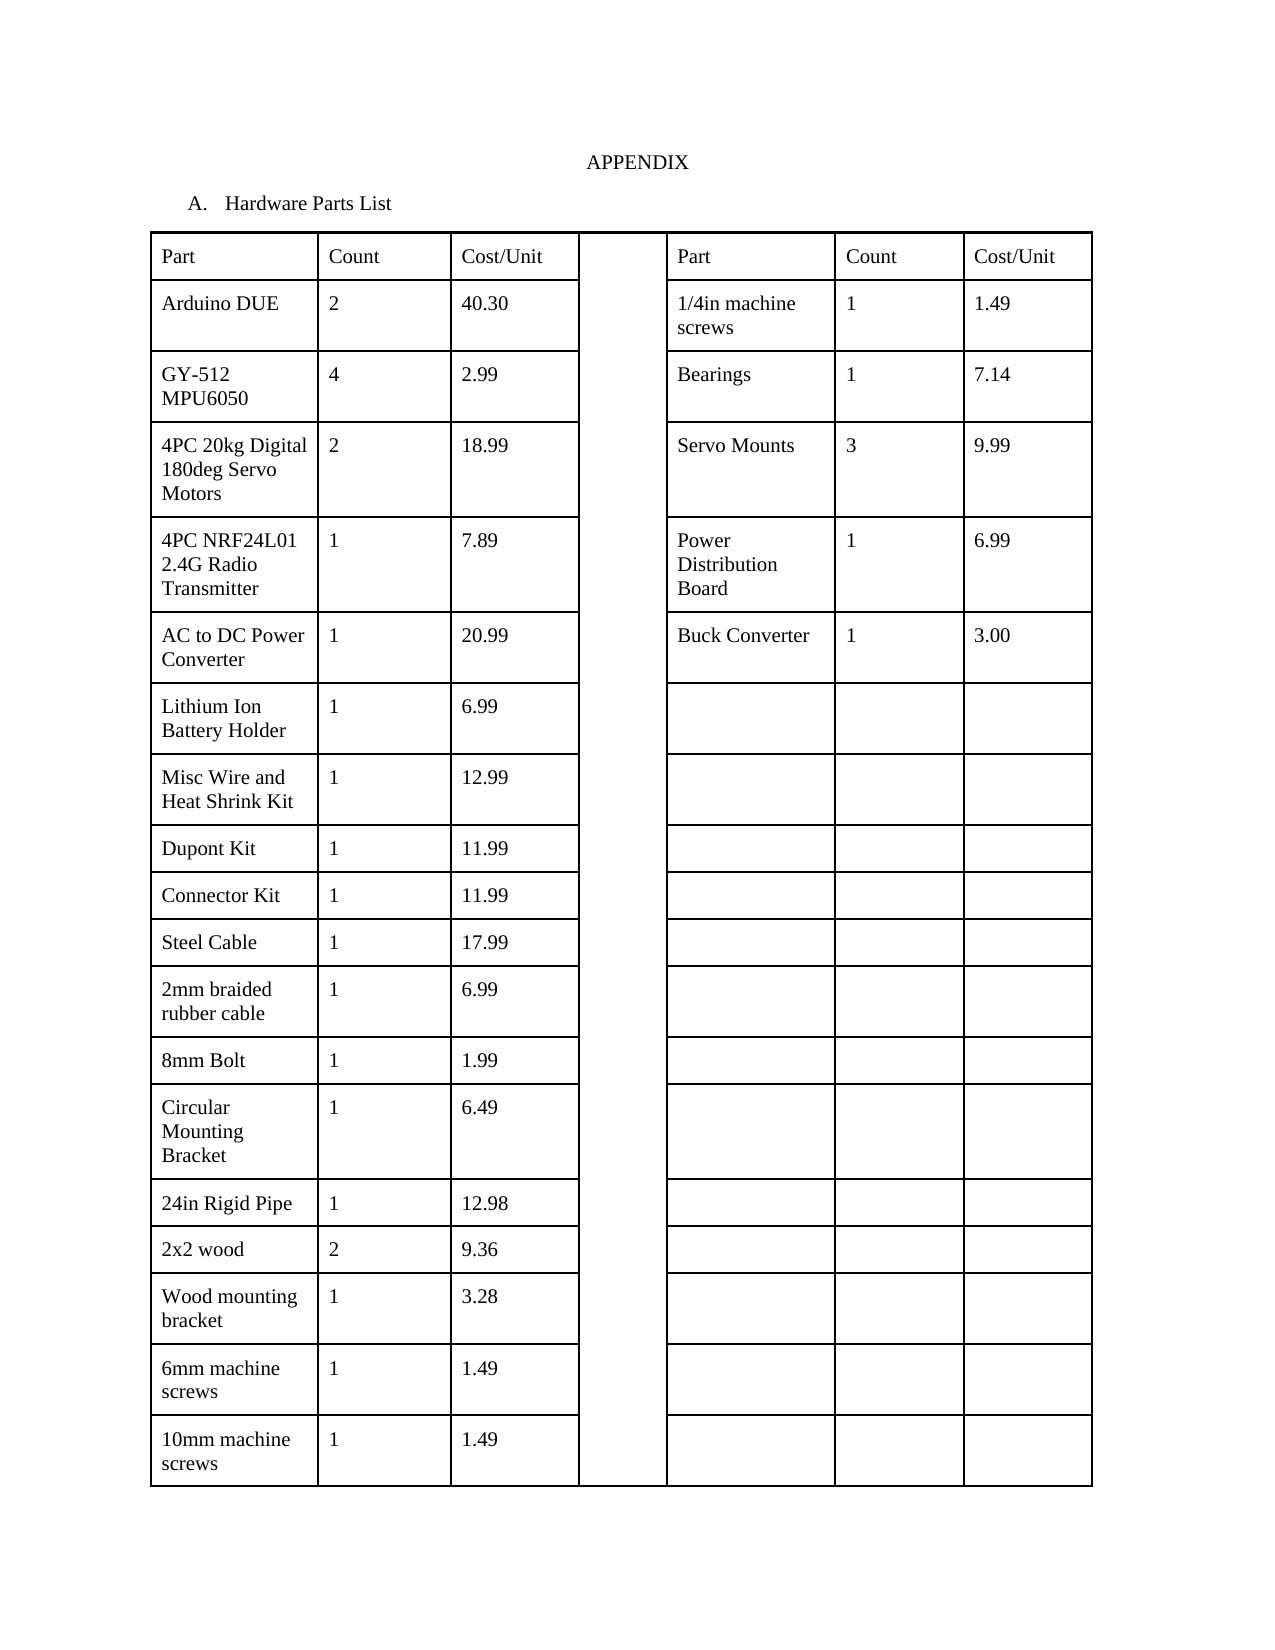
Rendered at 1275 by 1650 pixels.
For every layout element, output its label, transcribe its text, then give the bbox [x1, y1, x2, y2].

table_cell 17.99 [452, 920, 578, 965]
table_cell [965, 1345, 1091, 1414]
table_cell [668, 684, 834, 753]
table_cell [965, 1416, 1091, 1485]
table_cell 9.36 [452, 1227, 578, 1272]
table_cell Circular Mounting Bracket [152, 1085, 317, 1178]
table_cell 3.00 [965, 613, 1091, 682]
table_cell 1.49 [965, 281, 1091, 349]
table_cell 6mm machine screws [152, 1345, 317, 1414]
table_cell [836, 1038, 963, 1083]
table_cell Misc Wire and Heat Shrink Kit [152, 755, 317, 824]
table_cell 1 [319, 1416, 450, 1485]
table_cell [965, 1038, 1091, 1083]
table_cell [836, 1416, 963, 1485]
table_cell 8mm Bolt [152, 1038, 317, 1083]
table_cell 1 [836, 613, 963, 682]
table_cell 24in Rigid Pipe [152, 1180, 317, 1225]
table_cell [965, 1085, 1091, 1178]
table_cell 2 [319, 1227, 450, 1272]
table_cell [836, 1227, 963, 1272]
table_cell [965, 967, 1091, 1036]
table_cell 1 [319, 1180, 450, 1225]
table_cell 1 [319, 1274, 450, 1343]
table_cell [965, 684, 1091, 753]
table_cell 2x2 wood [152, 1227, 317, 1272]
table_cell [668, 873, 834, 918]
table_cell [836, 967, 963, 1036]
table_cell 1.49 [452, 1345, 578, 1414]
table_cell [965, 826, 1091, 871]
table_cell 20.99 [452, 613, 578, 682]
table_cell [965, 920, 1091, 965]
table_cell [668, 1416, 834, 1485]
table_cell 6.49 [452, 1085, 578, 1178]
table_cell [836, 755, 963, 824]
table_cell [836, 920, 963, 965]
table_cell 1 [319, 1345, 450, 1414]
table_cell [836, 873, 963, 918]
text APPENDIX [150, 150, 1125, 174]
table_cell 18.99 [452, 423, 578, 516]
table_cell 1 [319, 967, 450, 1036]
table_cell AC to DC Power Converter [152, 613, 317, 682]
table_cell 1.49 [452, 1416, 578, 1485]
table_cell [668, 1180, 834, 1225]
table_cell 12.99 [452, 755, 578, 824]
table_cell Steel Cable [152, 920, 317, 965]
table_cell [668, 1274, 834, 1343]
table_cell 7.14 [965, 352, 1091, 421]
table_cell 6.99 [452, 967, 578, 1036]
table_cell [836, 1274, 963, 1343]
table_cell [965, 755, 1091, 824]
table_cell Power Distribution Board [668, 518, 834, 611]
table_cell [836, 1085, 963, 1178]
table_cell 2mm braided rubber cable [152, 967, 317, 1036]
table_cell Buck Converter [668, 613, 834, 682]
table_cell [836, 826, 963, 871]
table_cell [965, 1227, 1091, 1272]
table_cell 10mm machine screws [152, 1416, 317, 1485]
table_cell Dupont Kit [152, 826, 317, 871]
list Hardware Parts List [187, 191, 1125, 215]
table_cell 2.99 [452, 352, 578, 421]
table_cell 12.98 [452, 1180, 578, 1225]
table_cell [965, 873, 1091, 918]
table_cell Connector Kit [152, 873, 317, 918]
table_cell [668, 1038, 834, 1083]
table_cell 40.30 [452, 281, 578, 349]
table_cell 3 [836, 423, 963, 516]
table_cell 6.99 [452, 684, 578, 753]
table_header Count [319, 234, 450, 278]
table_cell [668, 967, 834, 1036]
table_cell 6.99 [965, 518, 1091, 611]
table_cell 1 [836, 352, 963, 421]
table_header Part [152, 234, 317, 278]
table_cell Wood mounting bracket [152, 1274, 317, 1343]
table_cell [668, 1345, 834, 1414]
table_cell 1 [319, 613, 450, 682]
table_cell 4PC 20kg Digital 180deg Servo Motors [152, 423, 317, 516]
table_cell 9.99 [965, 423, 1091, 516]
table_cell [668, 1227, 834, 1272]
table_cell [965, 1274, 1091, 1343]
table_cell 1.99 [452, 1038, 578, 1083]
table_header Count [836, 234, 963, 278]
table_cell Bearings [668, 352, 834, 421]
table_cell Servo Mounts [668, 423, 834, 516]
table_cell Lithium Ion Battery Holder [152, 684, 317, 753]
table_cell 4 [319, 352, 450, 421]
table_cell 3.28 [452, 1274, 578, 1343]
table_cell [836, 1345, 963, 1414]
table_cell 4PC NRF24L01 2.4G Radio Transmitter [152, 518, 317, 611]
table_cell GY-512 MPU6050 [152, 352, 317, 421]
table_cell 1 [319, 920, 450, 965]
table_cell 7.89 [452, 518, 578, 611]
table_cell 1 [319, 755, 450, 824]
table_header Cost/Unit [965, 234, 1091, 278]
table_header [580, 234, 666, 1485]
table_header Cost/Unit [452, 234, 578, 278]
table_cell [668, 1085, 834, 1178]
table_cell 1 [836, 281, 963, 349]
table_cell [668, 920, 834, 965]
table_cell 1 [319, 518, 450, 611]
table_cell 1 [319, 1038, 450, 1083]
table_cell [836, 684, 963, 753]
table_cell 1 [319, 684, 450, 753]
table_cell 1 [319, 1085, 450, 1178]
table_cell [668, 755, 834, 824]
table_cell Arduino DUE [152, 281, 317, 349]
table_header Part [668, 234, 834, 278]
table_cell [668, 826, 834, 871]
table_cell 11.99 [452, 873, 578, 918]
table_cell 2 [319, 423, 450, 516]
table_cell 2 [319, 281, 450, 349]
table_cell 1 [836, 518, 963, 611]
table_cell [965, 1180, 1091, 1225]
table_cell [836, 1180, 963, 1225]
table_cell 11.99 [452, 826, 578, 871]
table_cell 1 [319, 873, 450, 918]
table_cell 1 [319, 826, 450, 871]
table_cell 1/4in machine screws [668, 281, 834, 349]
